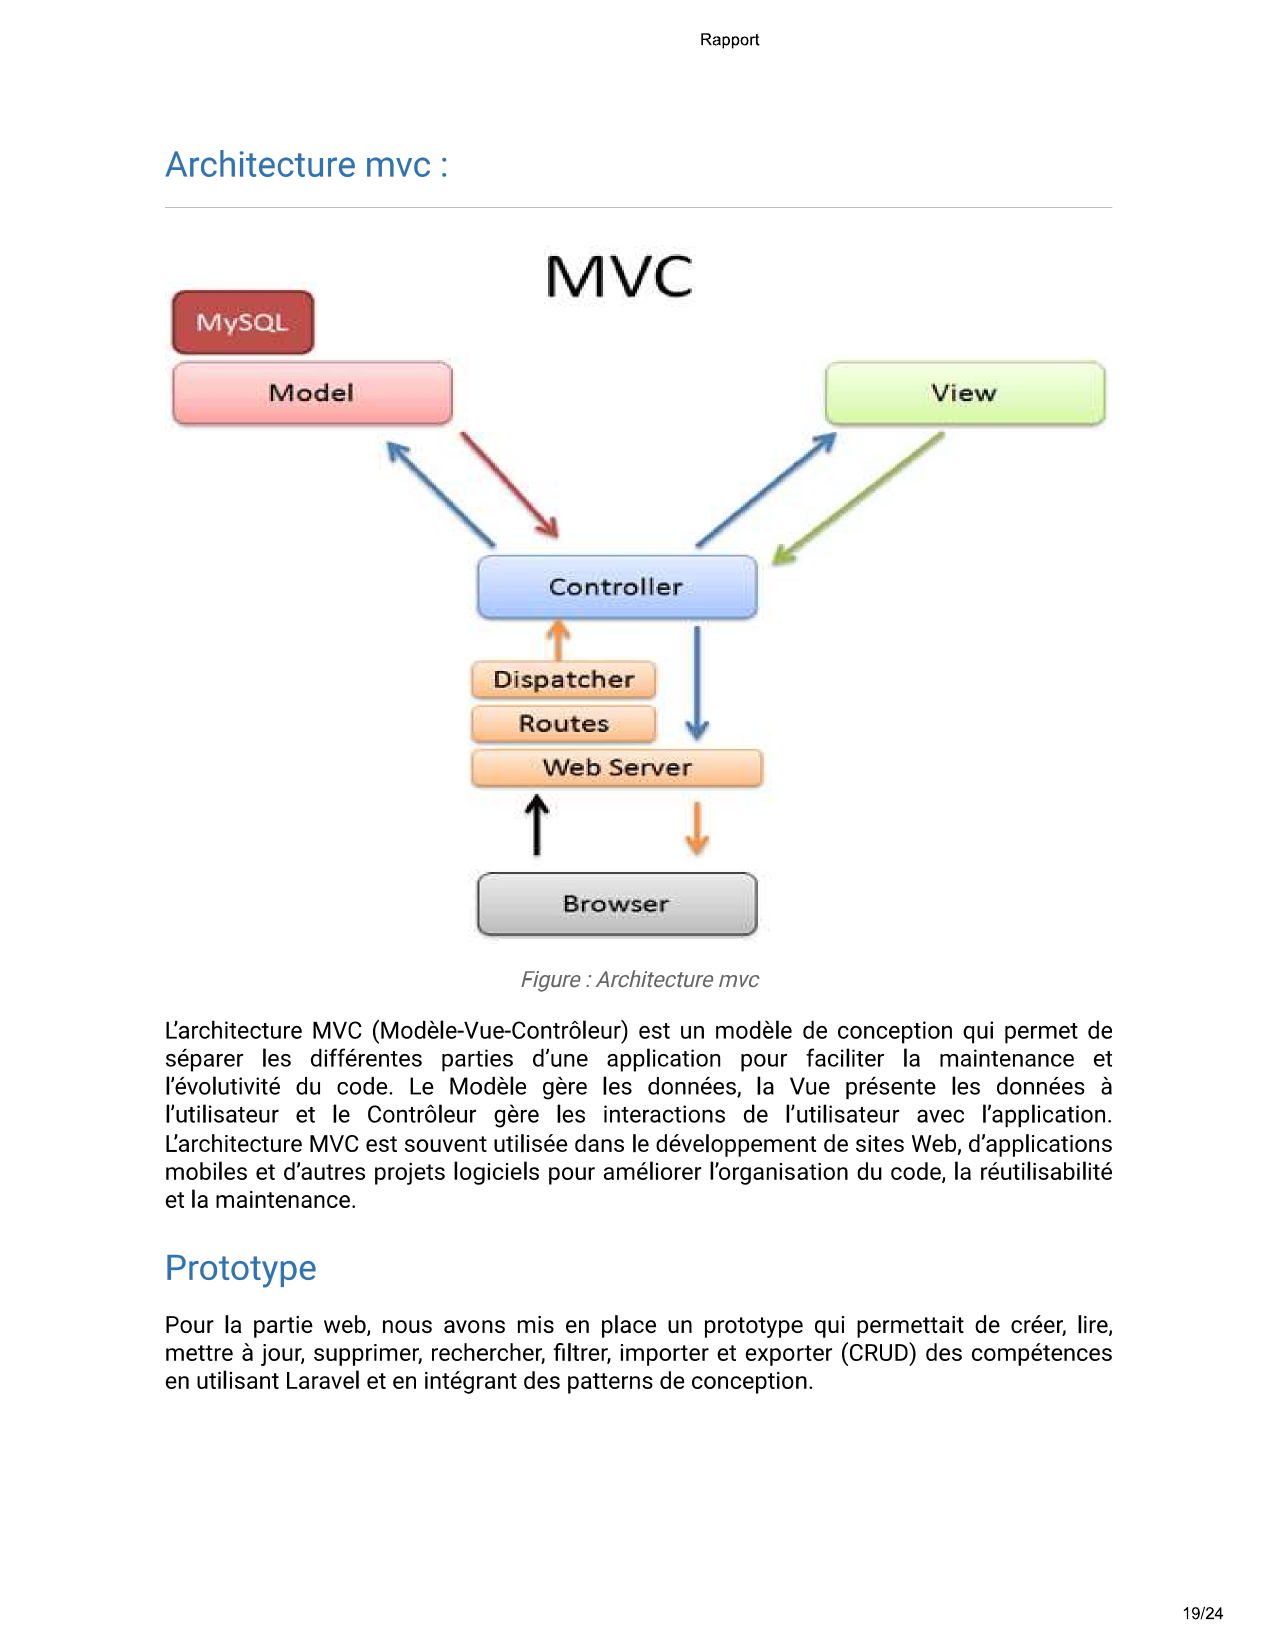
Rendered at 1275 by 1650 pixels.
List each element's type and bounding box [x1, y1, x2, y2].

picture [164, 150, 1113, 1394]
